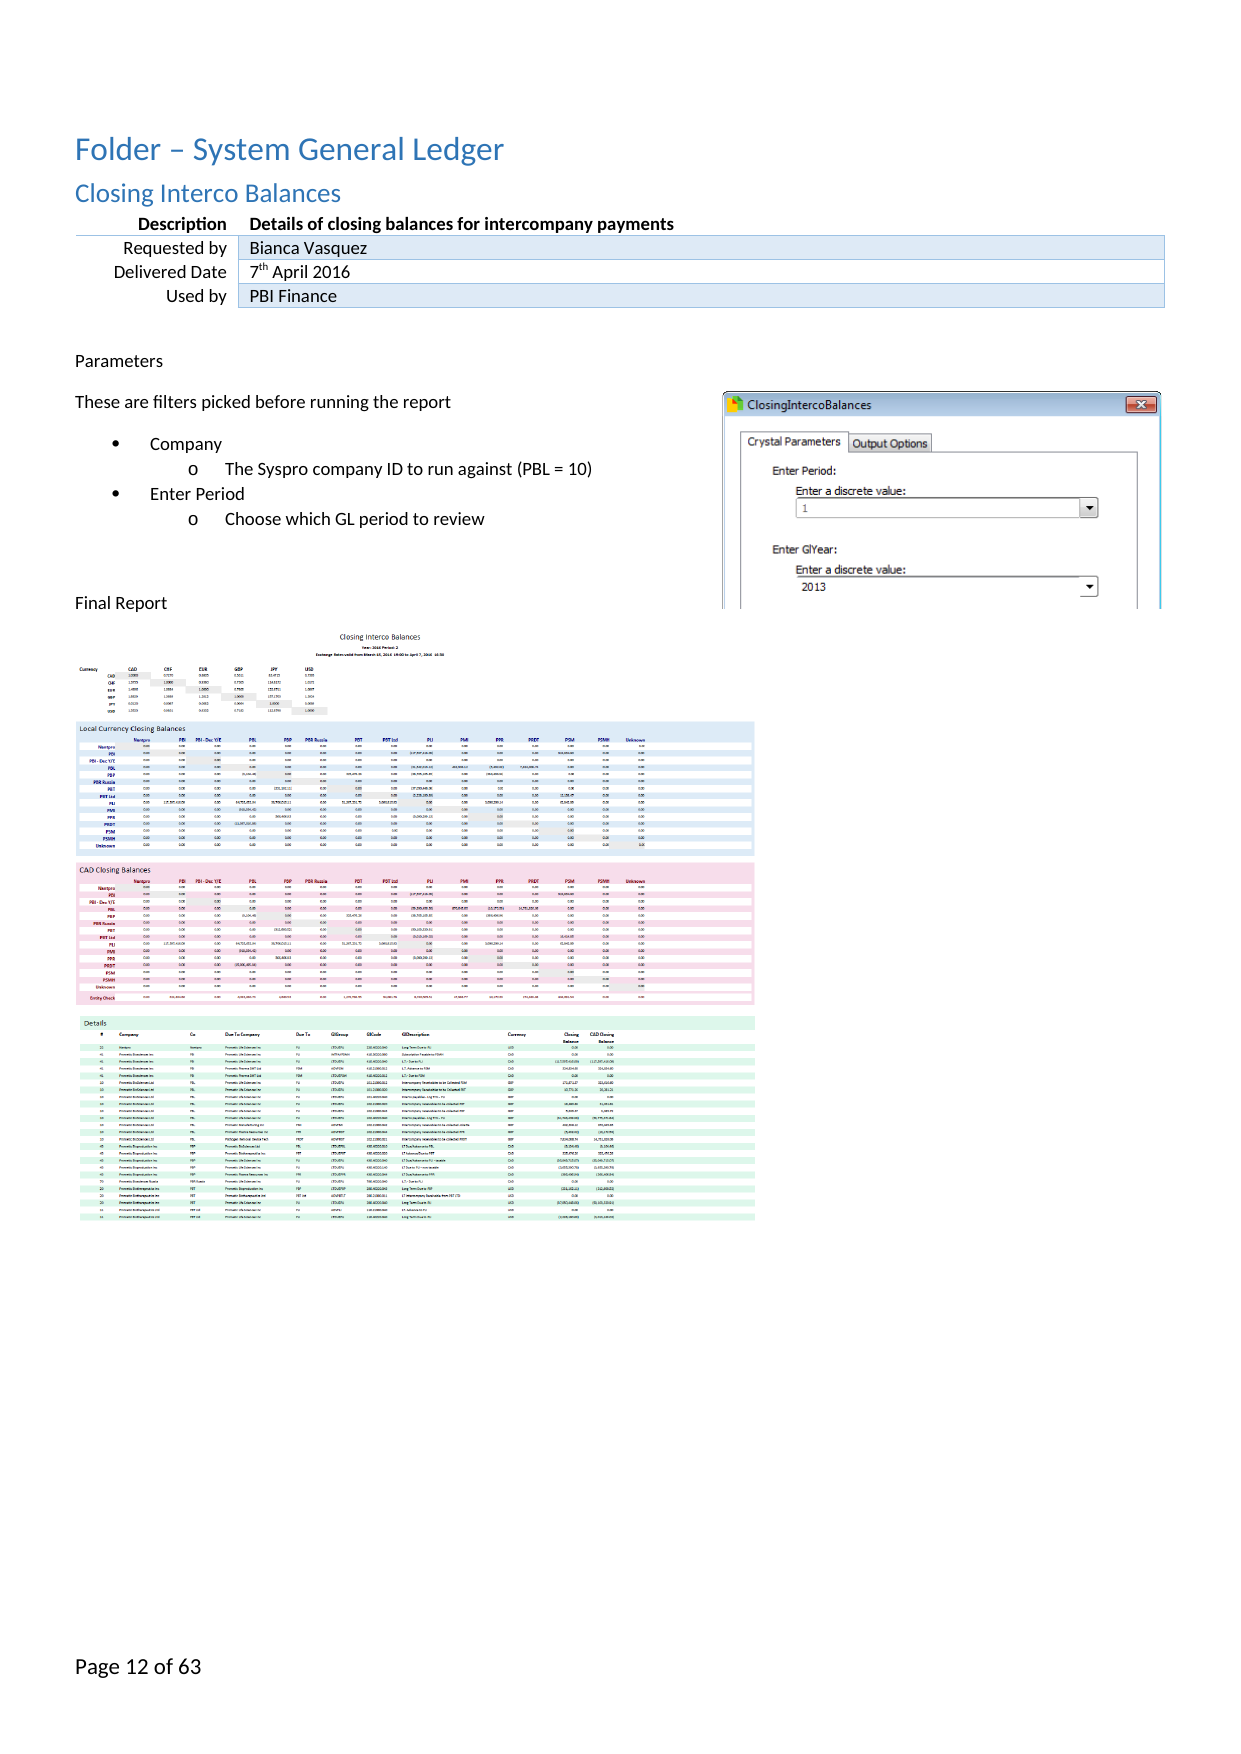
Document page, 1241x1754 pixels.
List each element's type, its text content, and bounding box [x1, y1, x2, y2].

table_cell Bianca Vasquez [239, 236, 1164, 259]
table_cell Requested by [76, 236, 238, 259]
table_header Description [76, 212, 238, 235]
picture [722, 391, 1162, 609]
list Company [112, 432, 722, 455]
subtitle Closing Interco Balances [75, 177, 1165, 209]
table_cell 7th April 2016 [239, 260, 1164, 283]
table_cell Used by [76, 283, 238, 307]
list Enter Period [112, 482, 722, 505]
subtitle Folder – System General Ledger [75, 128, 1165, 169]
table_cell Delivered Date [76, 259, 238, 283]
table_cell PBI Finance [239, 284, 1164, 307]
text Parameters [75, 349, 1165, 372]
text These are filters picked before running the report [75, 391, 722, 414]
text Final Report [75, 591, 1165, 614]
picture [75, 632, 755, 1221]
list Choose which GL period to review [187, 507, 722, 531]
table_header Details of closing balances for intercompany payments [238, 212, 1165, 235]
list The Syspro company ID to run against (PBL = 10) [187, 457, 722, 481]
